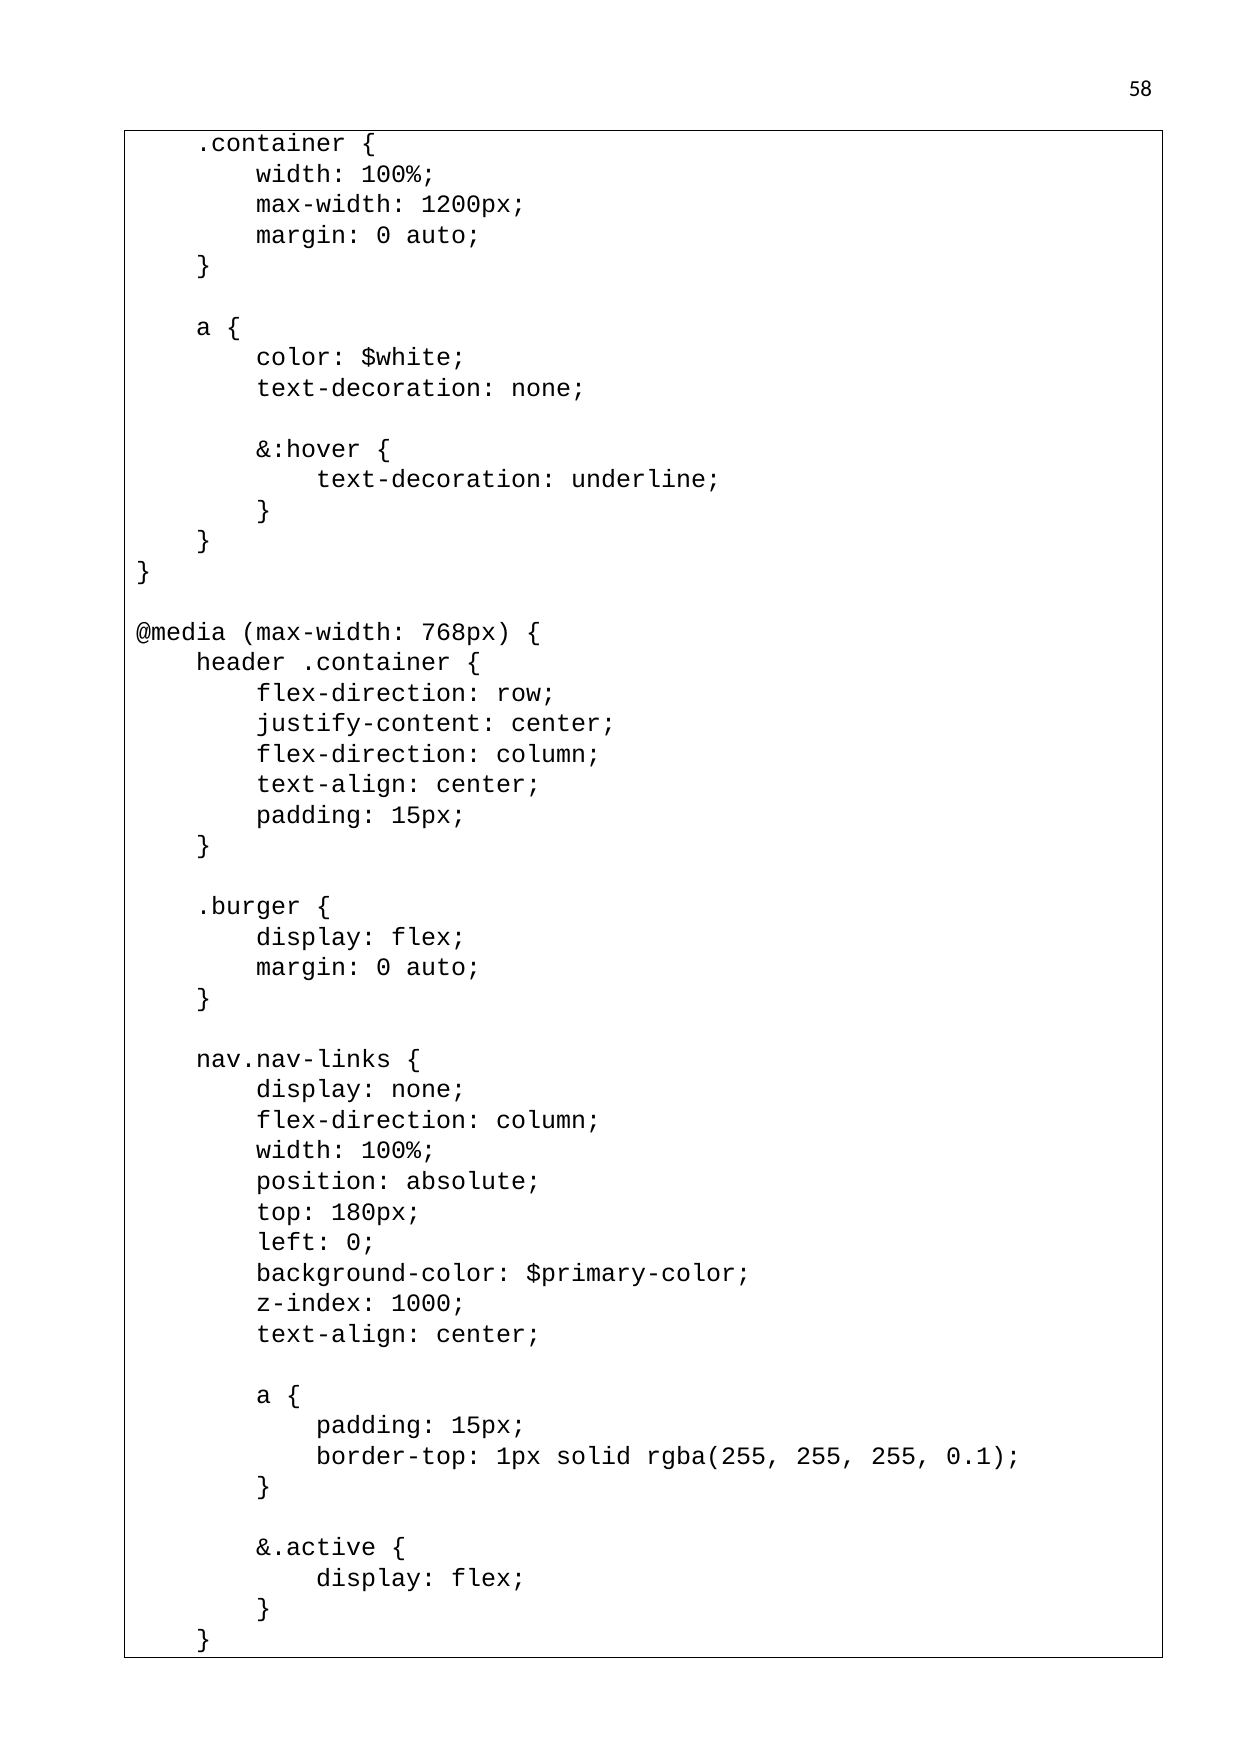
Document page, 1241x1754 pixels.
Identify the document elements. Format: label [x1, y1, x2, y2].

table_header [125, 131, 1162, 1657]
